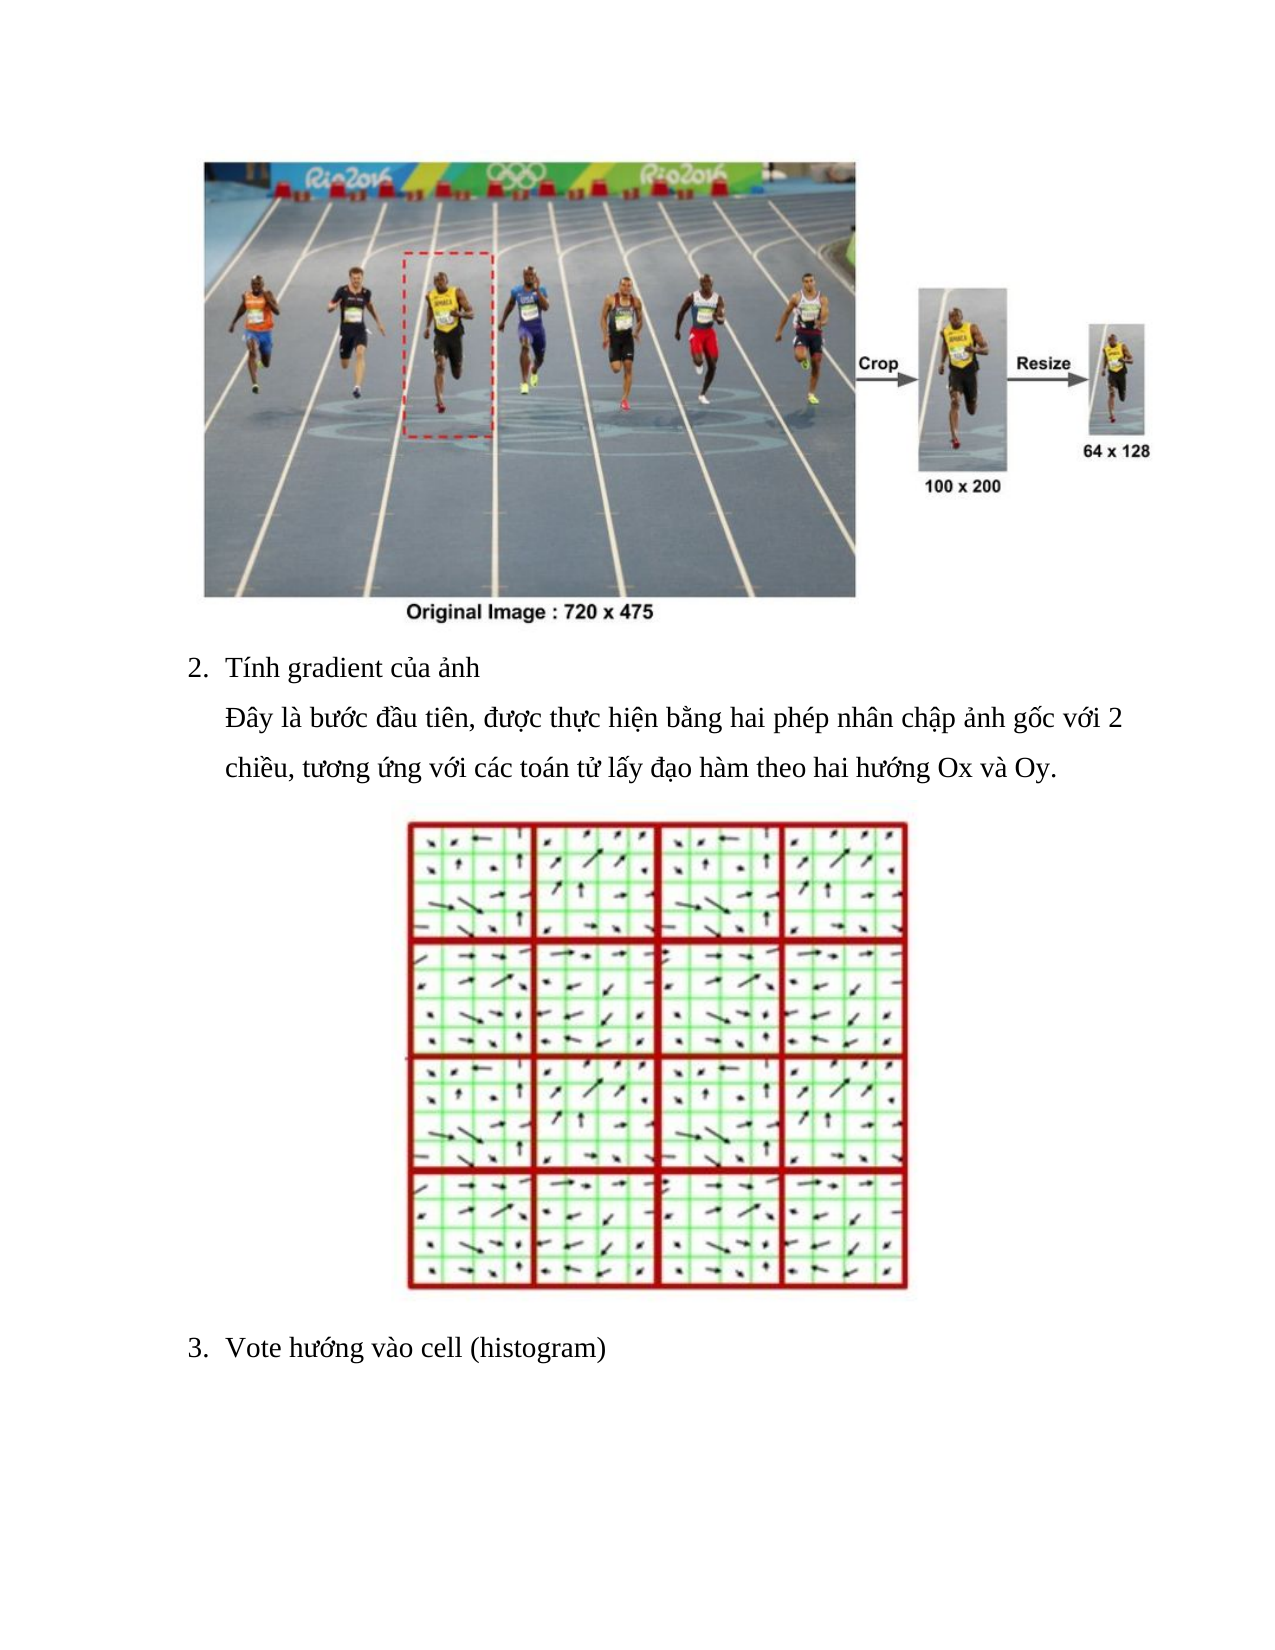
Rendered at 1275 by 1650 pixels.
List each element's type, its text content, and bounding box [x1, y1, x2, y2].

picture [187, 150, 1163, 636]
picture [391, 800, 922, 1317]
list Đây là bước đầu tiên, được thực hiện bằng hai phép nhân chập ảnh gốc với 2 chiều, tương ứng với các toán tử lấy đạo hàm theo hai hướng Ox và Oy. [225, 733, 1125, 784]
list Tính gradient của ảnh [187, 650, 1125, 683]
list Vote hướng vào cell (histogram) [187, 1330, 1125, 1364]
